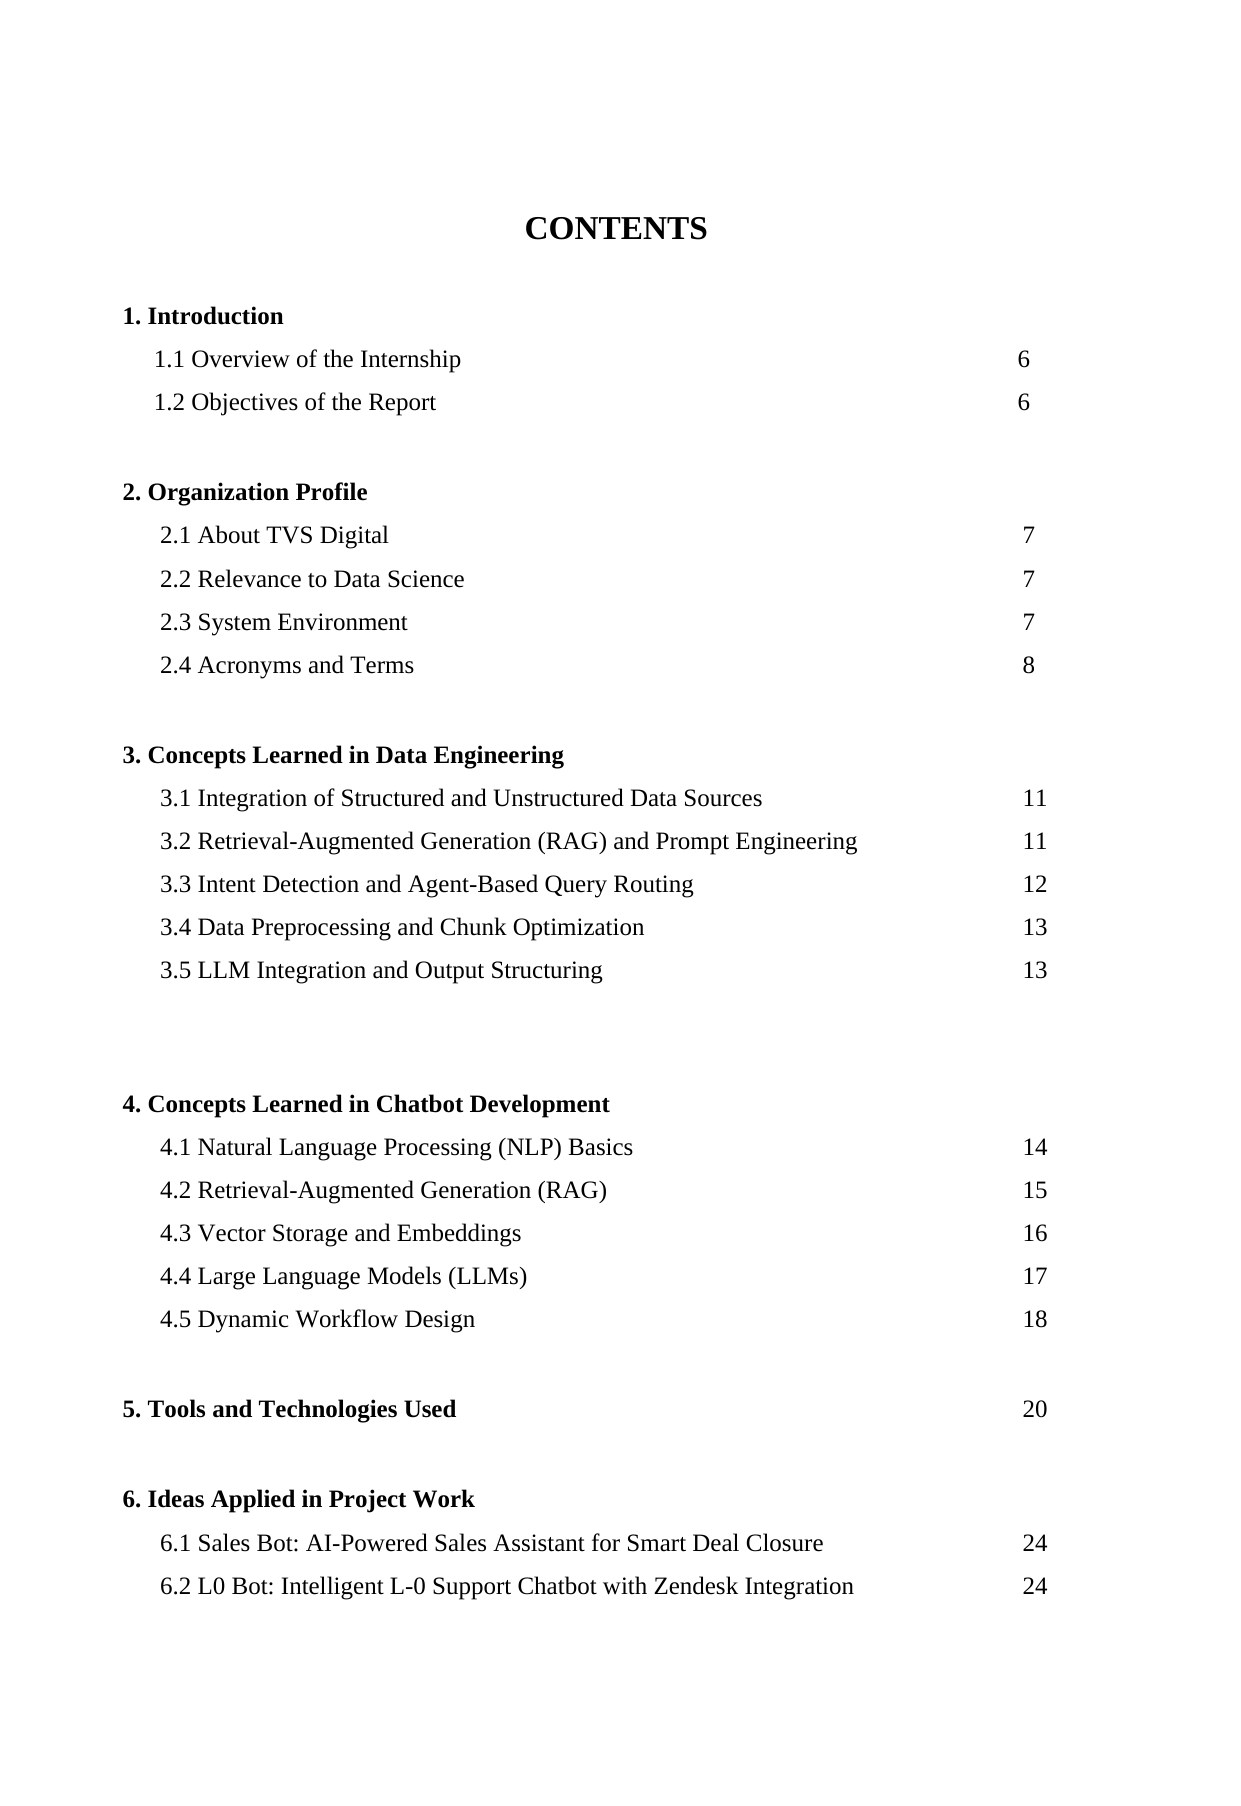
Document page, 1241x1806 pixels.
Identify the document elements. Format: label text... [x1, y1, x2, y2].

text CONTENTS [524, 208, 1154, 246]
text 3.4 Data Preprocessing and Chunk Optimization 13 [160, 912, 1050, 941]
text 1.1 Overview of the Internship 6 1.2 Objectives of the Report 6 [154, 344, 1036, 416]
text 6. Ideas Applied in Project Work [122, 1484, 1154, 1513]
text 3. Concepts Learned in Data Engineering [122, 740, 1154, 769]
text 3.1 Integration of Structured and Unstructured Data Sources 11 3.2 Retrieval-Augmented Generation (RAG) and Prompt Engineering 11 3.3 Intent Detection and Agent-Based Query Routing 12 [160, 783, 1050, 898]
text 4. Concepts Learned in Chatbot Development [122, 1089, 1154, 1118]
text 3.5 LLM Integration and Output Structuring 13 [160, 956, 1050, 984]
text 2. Organization Profile [122, 477, 1154, 506]
text 5. Tools and Technologies Used 20 [122, 1394, 1154, 1423]
text 2.1 About TVS Digital 7 2.2 Relevance to Data Science 7 2.3 System Environment 7 2.4 Acronyms and Terms 8 [160, 521, 1038, 679]
text 4.1 Natural Language Processing (NLP) Basics 14 4.2 Retrieval-Augmented Generation (RAG) 15 4.3 Vector Storage and Embeddings 16 4.4 Large Language Models (LLMs) 17 4.5 Dynamic Workflow Design 18 [160, 1132, 1050, 1333]
text 1. Introduction [122, 301, 1154, 329]
text 6.1 Sales Bot: AI-Powered Sales Assistant for Smart Deal Closure 24 6.2 L0 Bot: Intelligent L-0 Support Chatbot with Zendesk Integration 24 [160, 1528, 1050, 1599]
